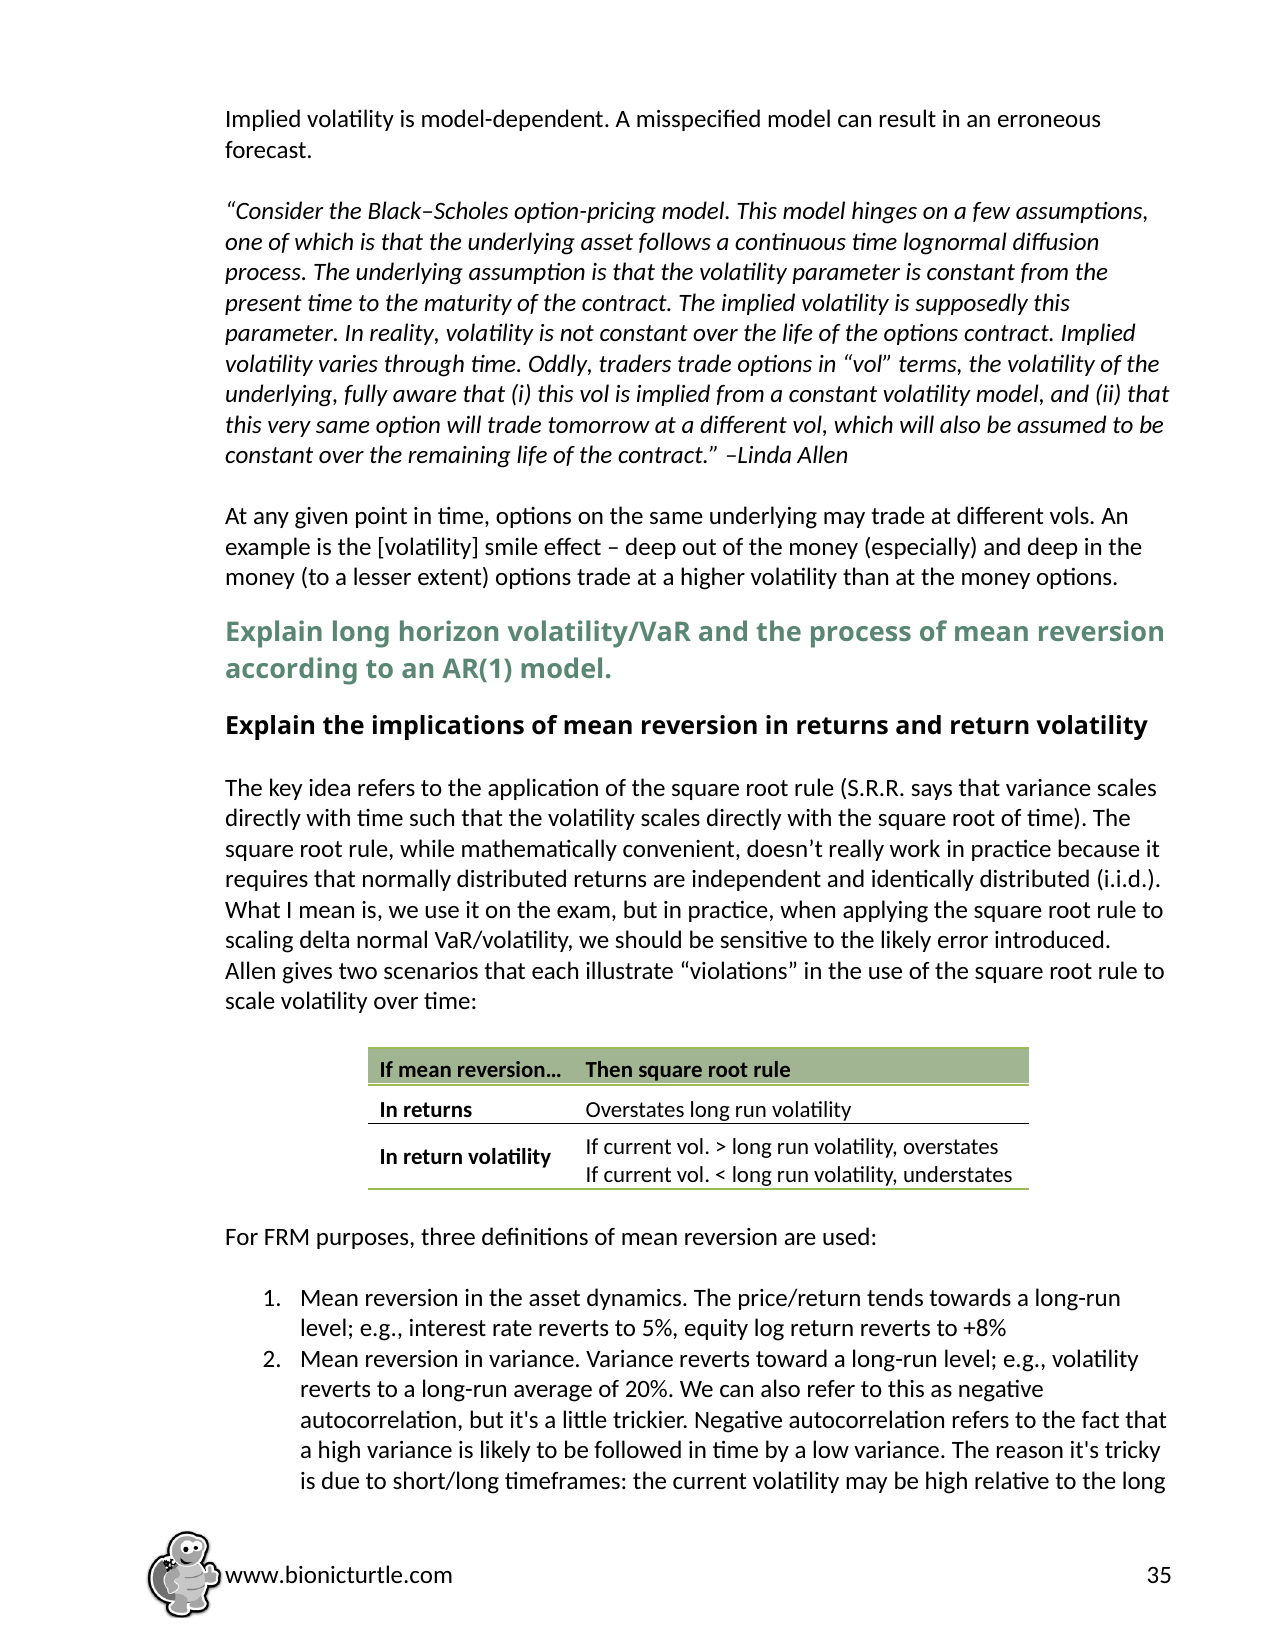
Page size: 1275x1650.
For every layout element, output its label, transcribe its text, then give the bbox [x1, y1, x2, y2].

text At any given point in time, options on the same underlying may trade at different vols. An example is the [volatility] smile effect – deep out of the money (especially) and deep in the money (to a lesser extent) options trade at a higher volatility than at the money options. [225, 500, 1172, 592]
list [262, 1343, 1172, 1495]
table_header If mean reversion… [368, 1049, 574, 1083]
text “Consider the Black–Scholes option-pricing model. This model hinges on a few assumptions, one of which is that the underlying asset follows a continuous time lognormal diffusion process. The underlying assumption is that the volatility parameter is constant from the present time to the maturity of the contract. The implied volatility is supposedly this parameter. In reality, volatility is not constant over the life of the options contract. Implied volatility varies through time. Oddly, traders trade options in “vol” terms, the volatility of the underlying, fully aware that (i) this vol is implied from a constant volatility model, and (ii) that this very same option will trade tomorrow at a different vol, which will also be assumed to be constant over the remaining life of the contract.” –Linda Allen [225, 195, 1172, 470]
table_cell Overstates long run volatility [574, 1086, 1029, 1123]
text Allen gives two scenarios that each illustrate “violations” in the use of the square root rule to scale volatility over time: [225, 955, 1172, 1016]
subtitle Explain the implications of mean reversion in returns and return volatility [225, 707, 1172, 741]
text The key idea refers to the application of the square root rule (S.R.R. says that variance scales directly with time such that the volatility scales directly with the square root of time). The square root rule, while mathematically convenient, doesn’t really work in practice because it requires that normally distributed returns are independent and identically distributed (i.i.d.). What I mean is, we use it on the exam, but in practice, when applying the square root rule to scaling delta normal VaR/volatility, we should be sensitive to the likely error introduced. [225, 772, 1172, 955]
table_cell If current vol. > long run volatility, overstates If current vol. < long run volatility, understates [574, 1124, 1029, 1188]
table_header Then square root rule [574, 1049, 1029, 1083]
text Implied volatility is model-dependent. A specified model can result in an erroneous forecast. [225, 103, 1172, 164]
table_cell In return volatility [368, 1124, 574, 1188]
subtitle Explain long horizon volatility/VaR and the process of mean reversion according to an AR(1) model. [225, 613, 1172, 686]
text For FRM purposes, three definitions of mean reversion are used: [225, 1221, 1172, 1251]
list Mean reversion in the asset dynamics. The price/return tends towards a long-run level; e.g., interest rate reverts to 5%, equity log return reverts to +8% [262, 1282, 1172, 1343]
table_cell In returns [368, 1086, 574, 1123]
